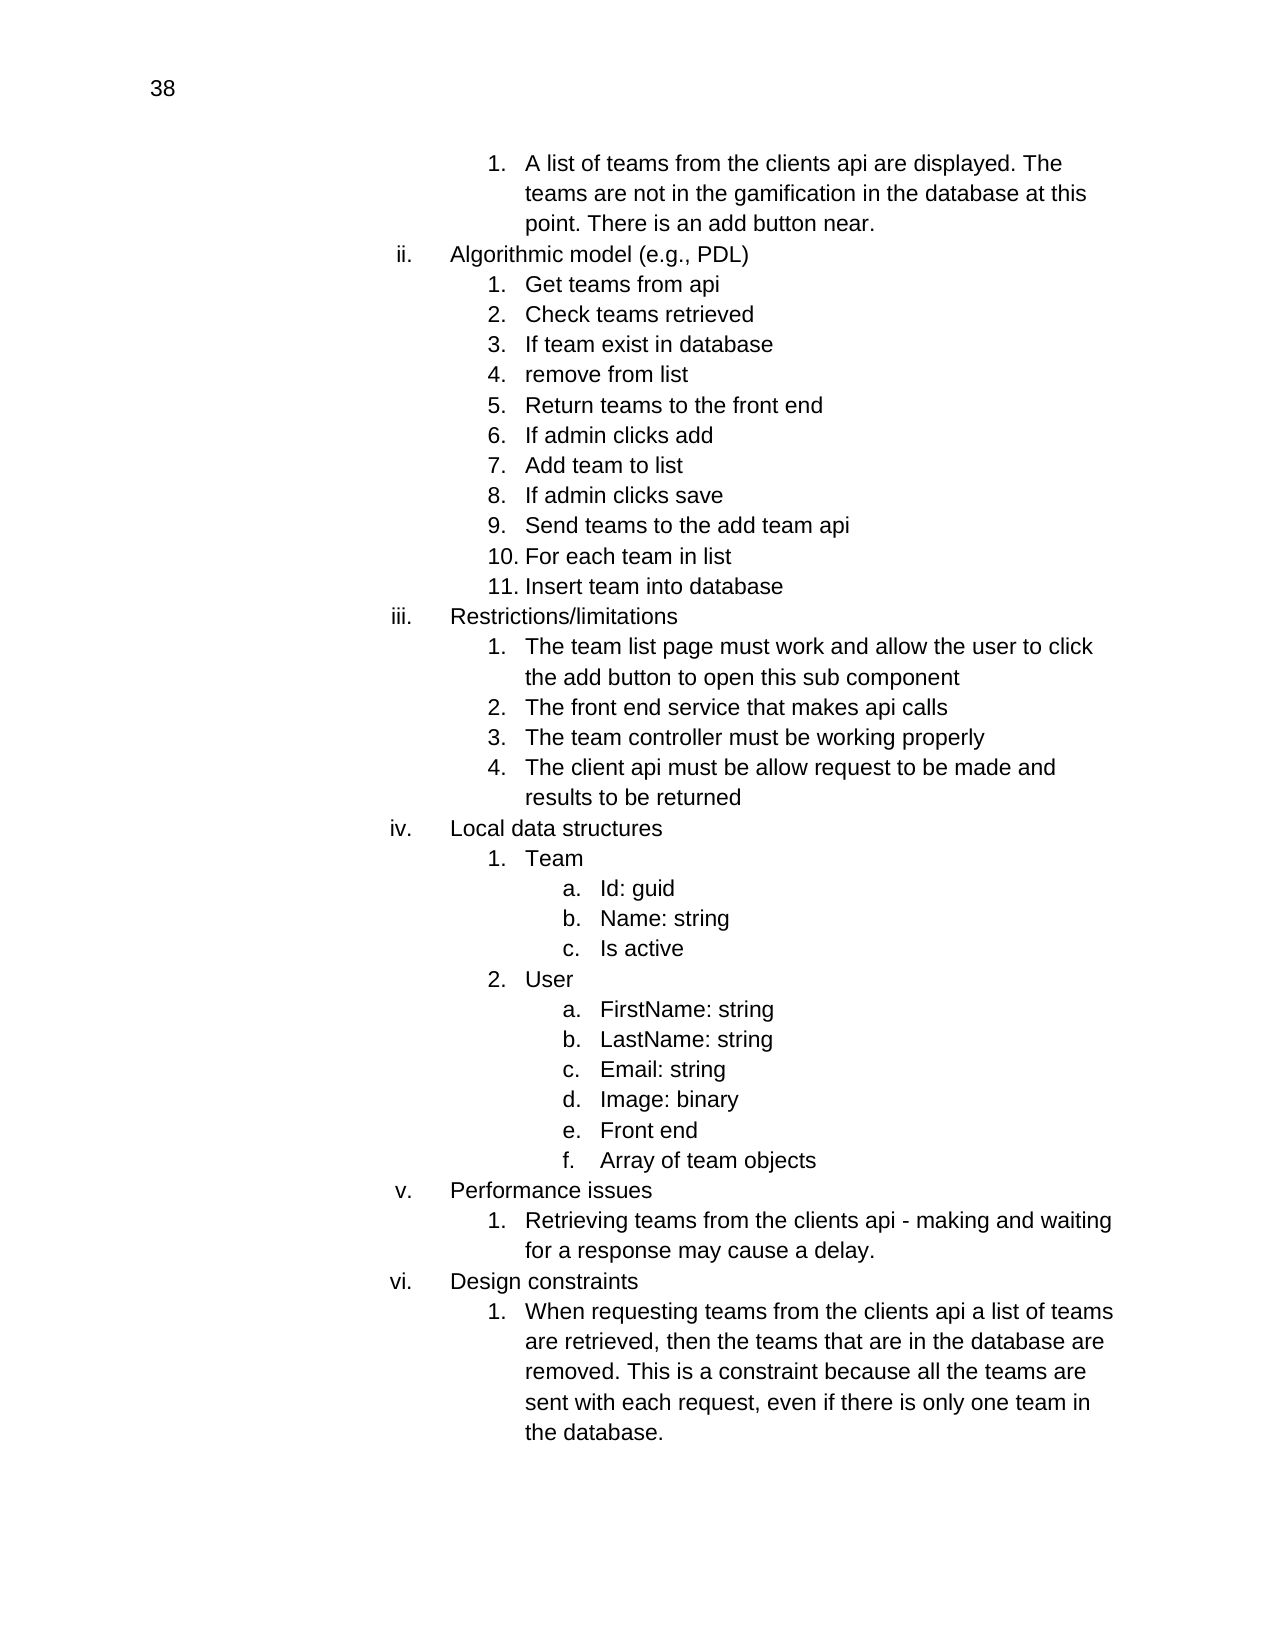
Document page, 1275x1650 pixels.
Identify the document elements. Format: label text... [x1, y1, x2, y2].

list For each team in list [487, 543, 1125, 569]
list Get teams from api [487, 271, 1125, 297]
list User [487, 966, 1125, 992]
list Id: guid [562, 875, 1125, 901]
list A list of teams from the clients api are displayed. The teams are not in the gamification in the database at this point. There is an add button near. [487, 150, 1125, 237]
list Algorithmic model (e.g., PDL) [412, 241, 1125, 267]
list The front end service that makes api calls [487, 694, 1125, 720]
list Restrictions/limitations [412, 603, 1125, 629]
list The team list page must work and allow the user to click the add button to open this sub component [487, 633, 1125, 690]
list FirstName: string [562, 996, 1125, 1022]
list The client api must be allow request to be made and results to be returned [487, 754, 1125, 811]
list If admin clicks add [487, 422, 1125, 448]
list Array of team objects [562, 1147, 1125, 1173]
list Retrieving teams from the clients api - making and waiting for a response may cause a delay. [487, 1207, 1125, 1264]
list LastName: string [562, 1026, 1125, 1052]
list remove from list [487, 361, 1125, 388]
list Performance issues [412, 1177, 1125, 1203]
list Email: string [562, 1056, 1125, 1083]
list Insert team into database [487, 573, 1125, 599]
list Design constraints [412, 1268, 1125, 1294]
list Front end [562, 1117, 1125, 1143]
list When requesting teams from the clients api a list of teams are retrieved, then the teams that are in the database are removed. This is a constraint because all the teams are sent with each request, even if there is only one team in the database. [487, 1298, 1125, 1445]
list Return teams to the front end [487, 392, 1125, 418]
list Check teams retrieved [487, 301, 1125, 327]
list The team controller must be working properly [487, 724, 1125, 750]
list Add team to list [487, 452, 1125, 478]
list Team [487, 845, 1125, 871]
list Is active [562, 935, 1125, 962]
list Send teams to the add team api [487, 512, 1125, 539]
list If admin clicks save [487, 482, 1125, 509]
list Local data structures [412, 814, 1125, 841]
list Image: binary [562, 1086, 1125, 1113]
list If team exist in database [487, 331, 1125, 358]
list Name: string [562, 905, 1125, 932]
